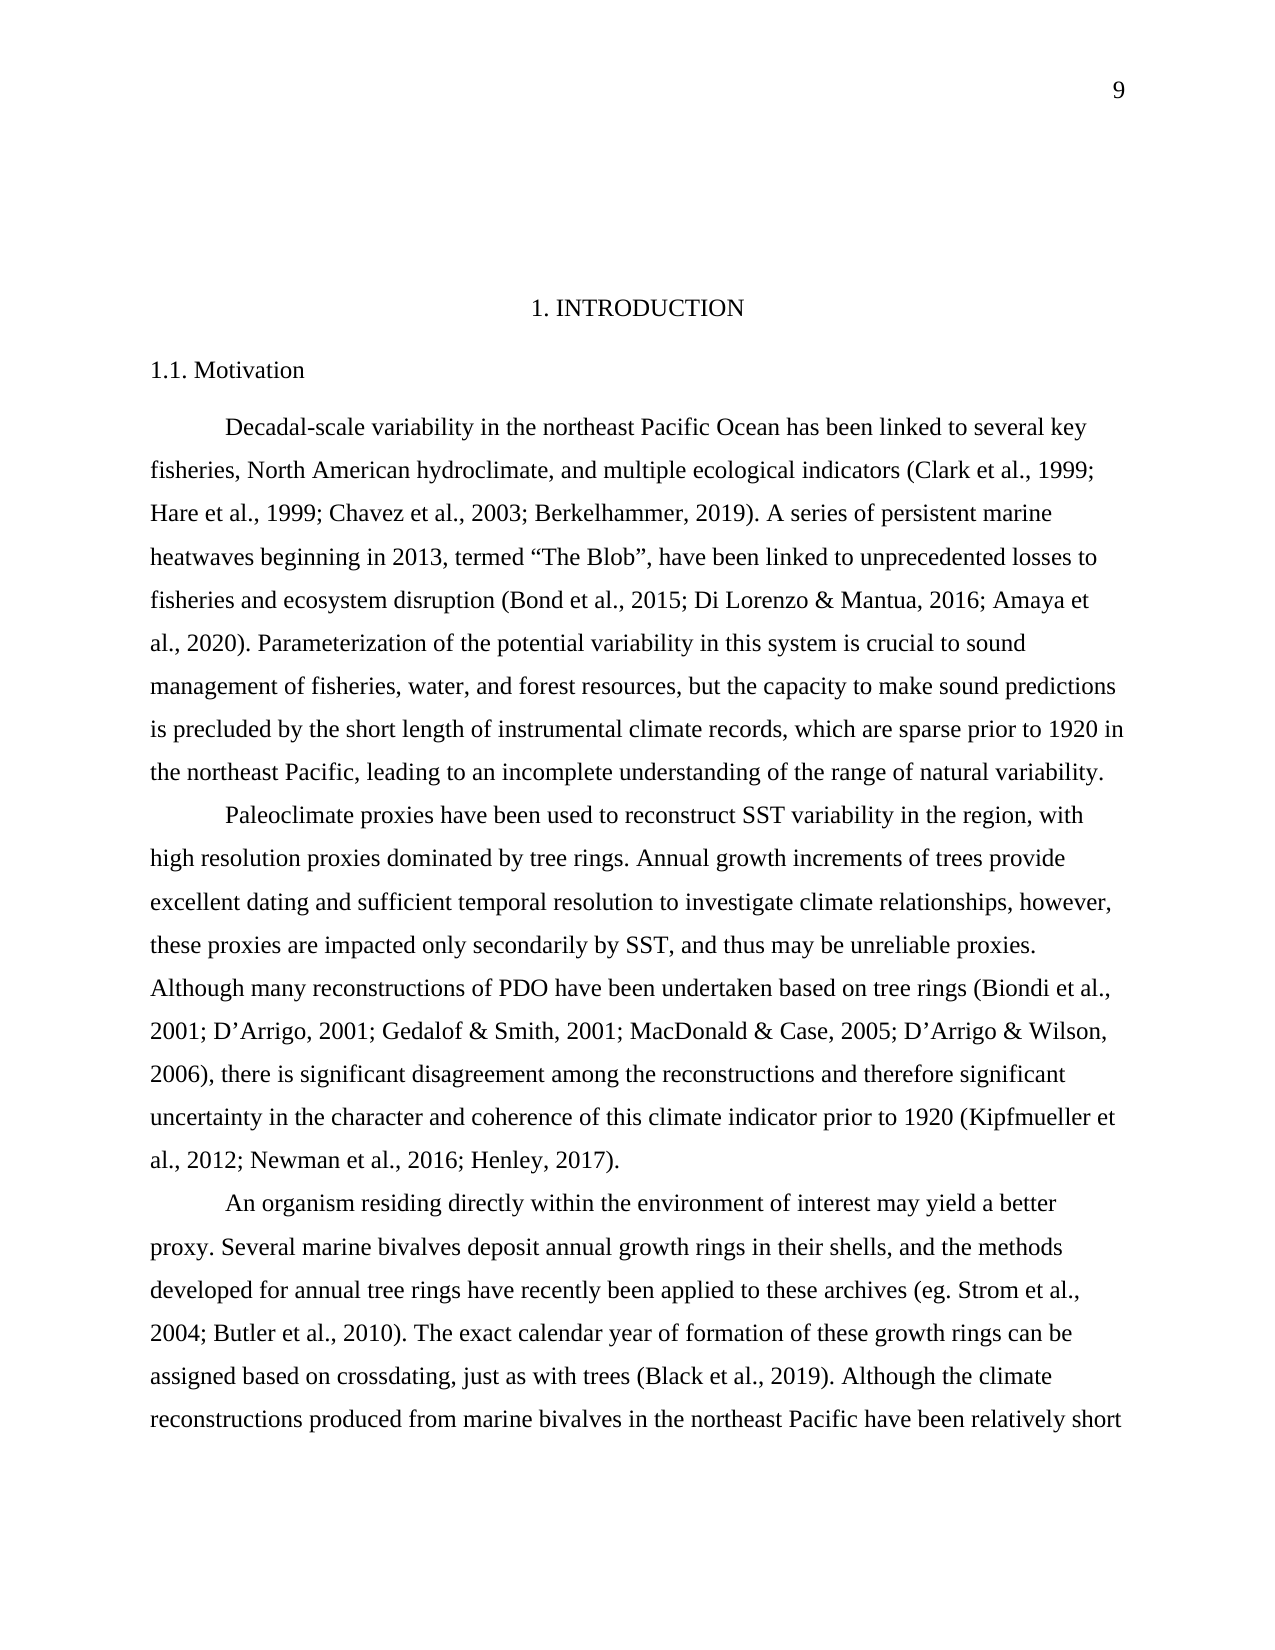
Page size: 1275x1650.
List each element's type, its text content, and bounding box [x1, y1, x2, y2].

text Decadal-scale variability in the northeast Pacific Ocean has been linked to several key fisheries, North American hydroclimate, and multiple ecological indicators (Clark et al., 1999; Hare et al., 1999; Chavez et al., 2003; Berkelhammer, 2019). A series of persistent marine heatwaves beginning in 2013, termed “The Blob”, have been linked to unprecedented losses to fisheries and ecosystem disruption (Bond et al., 2015; Di Lorenzo & Mantua, 2016; Amaya et al., 2020). Parameterization of the potential variability in this system is crucial to sound management of fisheries, water, and forest resources, but the capacity to make sound predictions is precluded by the short length of instrumental climate records, which are sparse prior to 1920 in the northeast Pacific, leading to an incomplete understanding of the range of natural variability. [150, 412, 1125, 786]
subtitle 1. INTRODUCTION [150, 293, 1125, 322]
text Paleoclimate proxies have been used to reconstruct SST variability in the region, with high resolution proxies dominated by tree rings. Annual growth increments of trees provide excellent dating and sufficient temporal resolution to investigate climate relationships, however, these proxies are impacted only secondarily by SST, and thus may be unreliable proxies. Although many reconstructions of PDO have been undertaken based on tree rings (Biondi et al., 2001; D’Arrigo, 2001; Gedalof & Smith, 2001; MacDonald & Case, 2005; D’Arrigo & Wilson, 2006), there is significant disagreement among the reconstructions and therefore significant uncertainty in the character and coherence of this climate indicator prior to 1920 (Kipfmueller et al., 2012; Newman et al., 2016; Henley, 2017). [150, 800, 1125, 1174]
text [150, 1188, 1125, 1433]
subtitle 1.1. Motivation [150, 355, 1125, 383]
